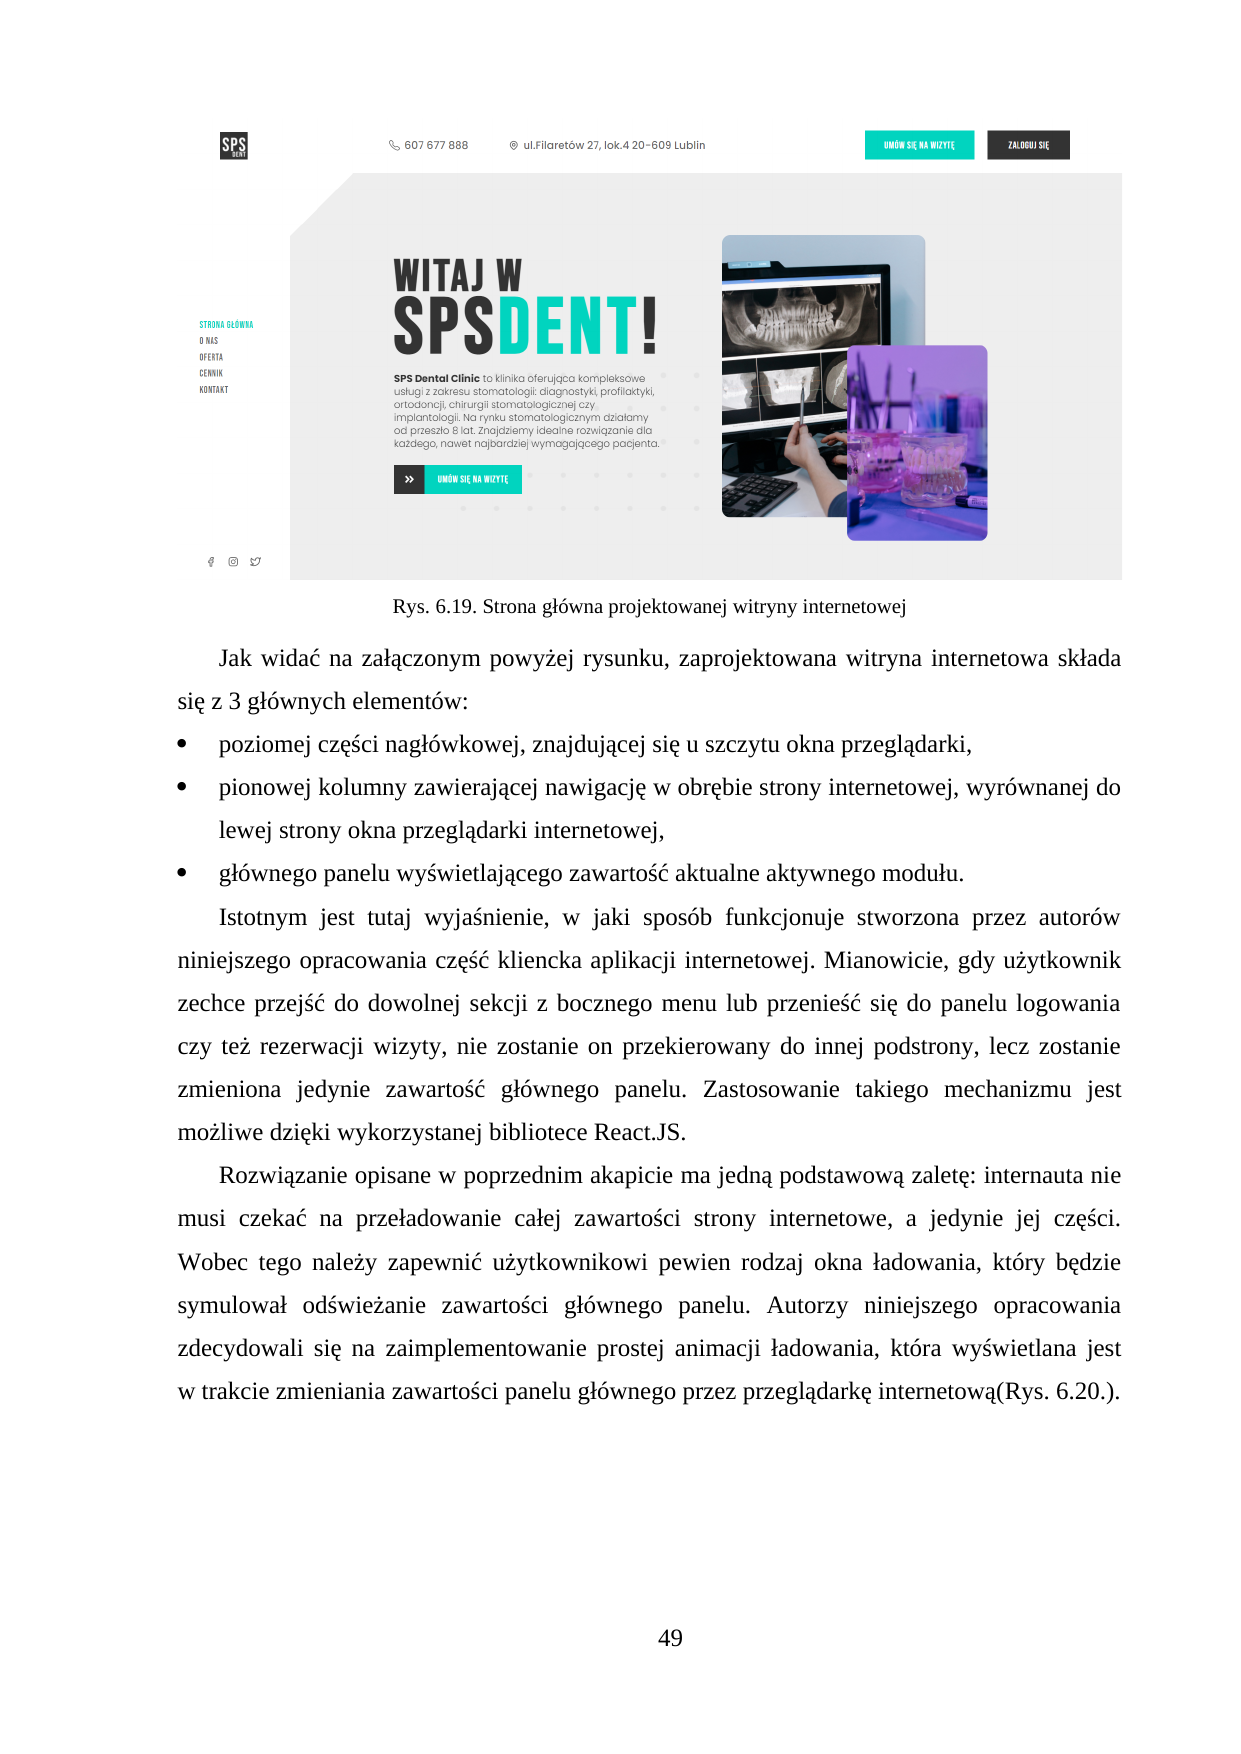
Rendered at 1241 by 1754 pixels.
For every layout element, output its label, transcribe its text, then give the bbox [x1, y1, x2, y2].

picture [177, 118, 1123, 580]
text Istotnym jest tutaj wyjaśnienie, w jaki sposób funkcjonuje stworzona przez autorów niniejszego opracowania część kliencka aplikacji internetowej. Mianowicie, gdy użytkownik zechce przejść do dowolnej sekcji z bocznego menu lub przenieść się do panelu logowania czy też rezerwacji wizyty, nie zostanie on przekierowany do innej podstrony, lecz zostanie zmieniona jedynie zawartość głównego panelu. Zastosowanie takiego mechanizmu jest możliwe dzięki wykorzystanej bibliotece React.JS. [177, 902, 1122, 1146]
text Rys. 6.1. Strona główna projektowanej witryny internetowej [177, 594, 1122, 618]
list pionowej kolumny zawierającej nawigację w obrębie strony internetowej, wyrównanej do lewej strony okna przeglądarki internetowej, [177, 772, 1122, 844]
list poziomej części nagłówkowej, znajdującej się u szczytu okna przeglądarki, [177, 729, 1122, 758]
text Jak widać na załączonym powyżej rysunku, zaprojektowana witryna internetowa składa się z 3 głównych elementów: [177, 643, 1122, 715]
list głównego panelu wyświetlającego zawartość aktualne aktywnego modułu. [177, 858, 1122, 887]
